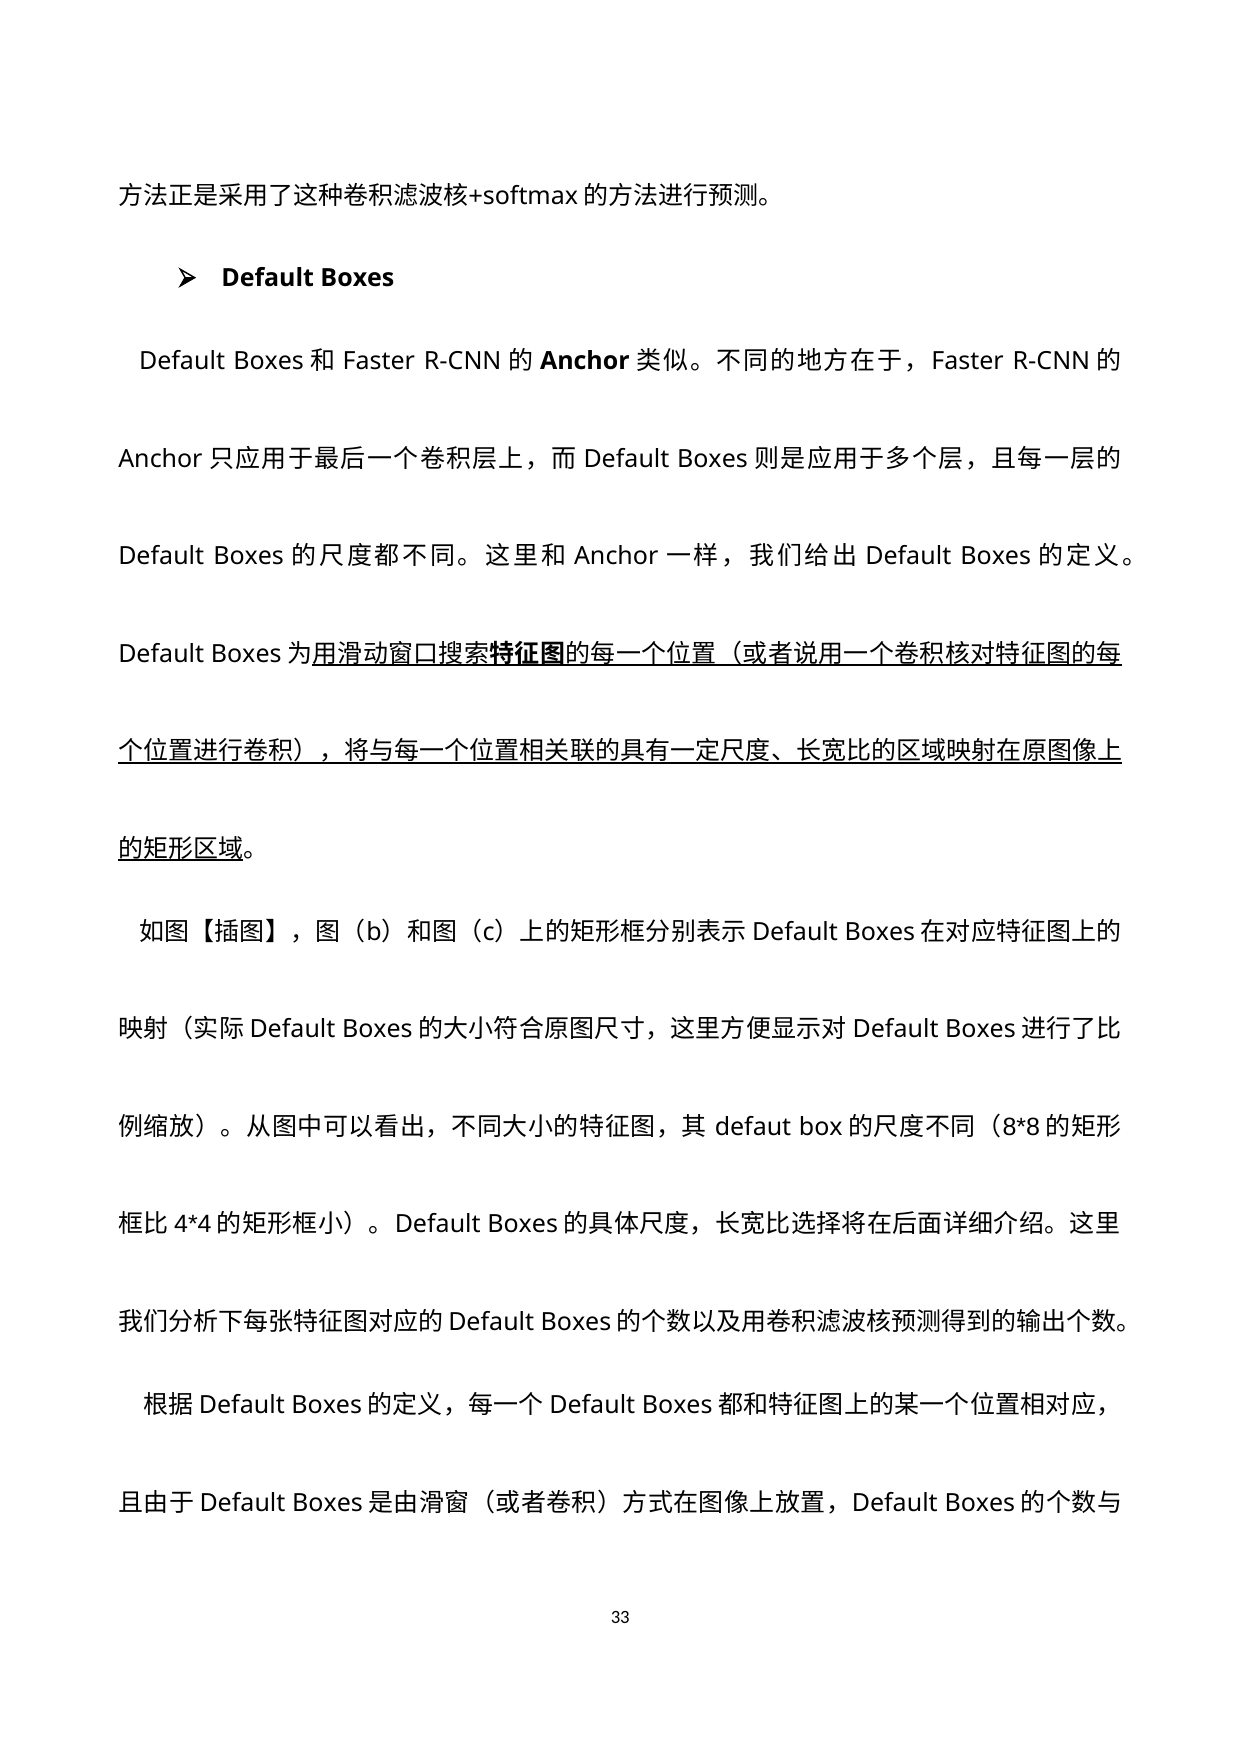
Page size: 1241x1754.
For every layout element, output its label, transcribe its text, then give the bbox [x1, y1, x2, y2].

text Default Boxes和Faster R-CNN的Anchor类似。不同的地方在于，Faster R-CNN的Anchor只应用于最后一个卷积层上，而Default Boxes则是应用于多个层，且每一层的Default Boxes的尺度都不同。这里和Anchor一样，我们给出Default Boxes的定义。Default Boxes为用滑动窗口搜索特征图的每一个位置（或者说用一个卷积核对特征图的每个位置进行卷积），将与每一个位置相关联的具有一定尺度、长宽比的区域映射在原图像上的矩形区域。 [118, 764, 1122, 879]
list Default Boxes [177, 244, 1122, 309]
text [118, 161, 1122, 226]
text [118, 1370, 1122, 1533]
text Default Boxes和Faster R-CNN的Anchor类似。不同的地方在于，Faster R-CNN的Anchor只应用于最后一个卷积层上，而Default Boxes则是应用于多个层，且每一层的Default Boxes的尺度都不同。这里和Anchor一样，我们给出Default Boxes的定义。Default Boxes为用滑动窗口搜索特征图的每一个位置（或者说用一个卷积核对特征图的每个位置进行卷积），将与每一个位置相关联的具有一定尺度、长宽比的区域映射在原图像上的矩形区域。 [118, 326, 1122, 762]
text 如图【插图】，图（b）和图（c）上的矩形框分别表示Default Boxes在对应特征图上的映射（实际Default Boxes的大小符合原图尺寸，这里方便显示对Default Boxes进行了比例缩放）。从图中可以看出，不同大小的特征图，其defaut box的尺度不同（8*8的矩形框比4*4的矩形框小）。Default Boxes的具体尺度，长宽比选择将在后面详细介绍。这里我们分析下每张特征图对应的Default Boxes的个数以及用卷积滤波核预测得到的输出个数。 [118, 897, 1122, 1352]
